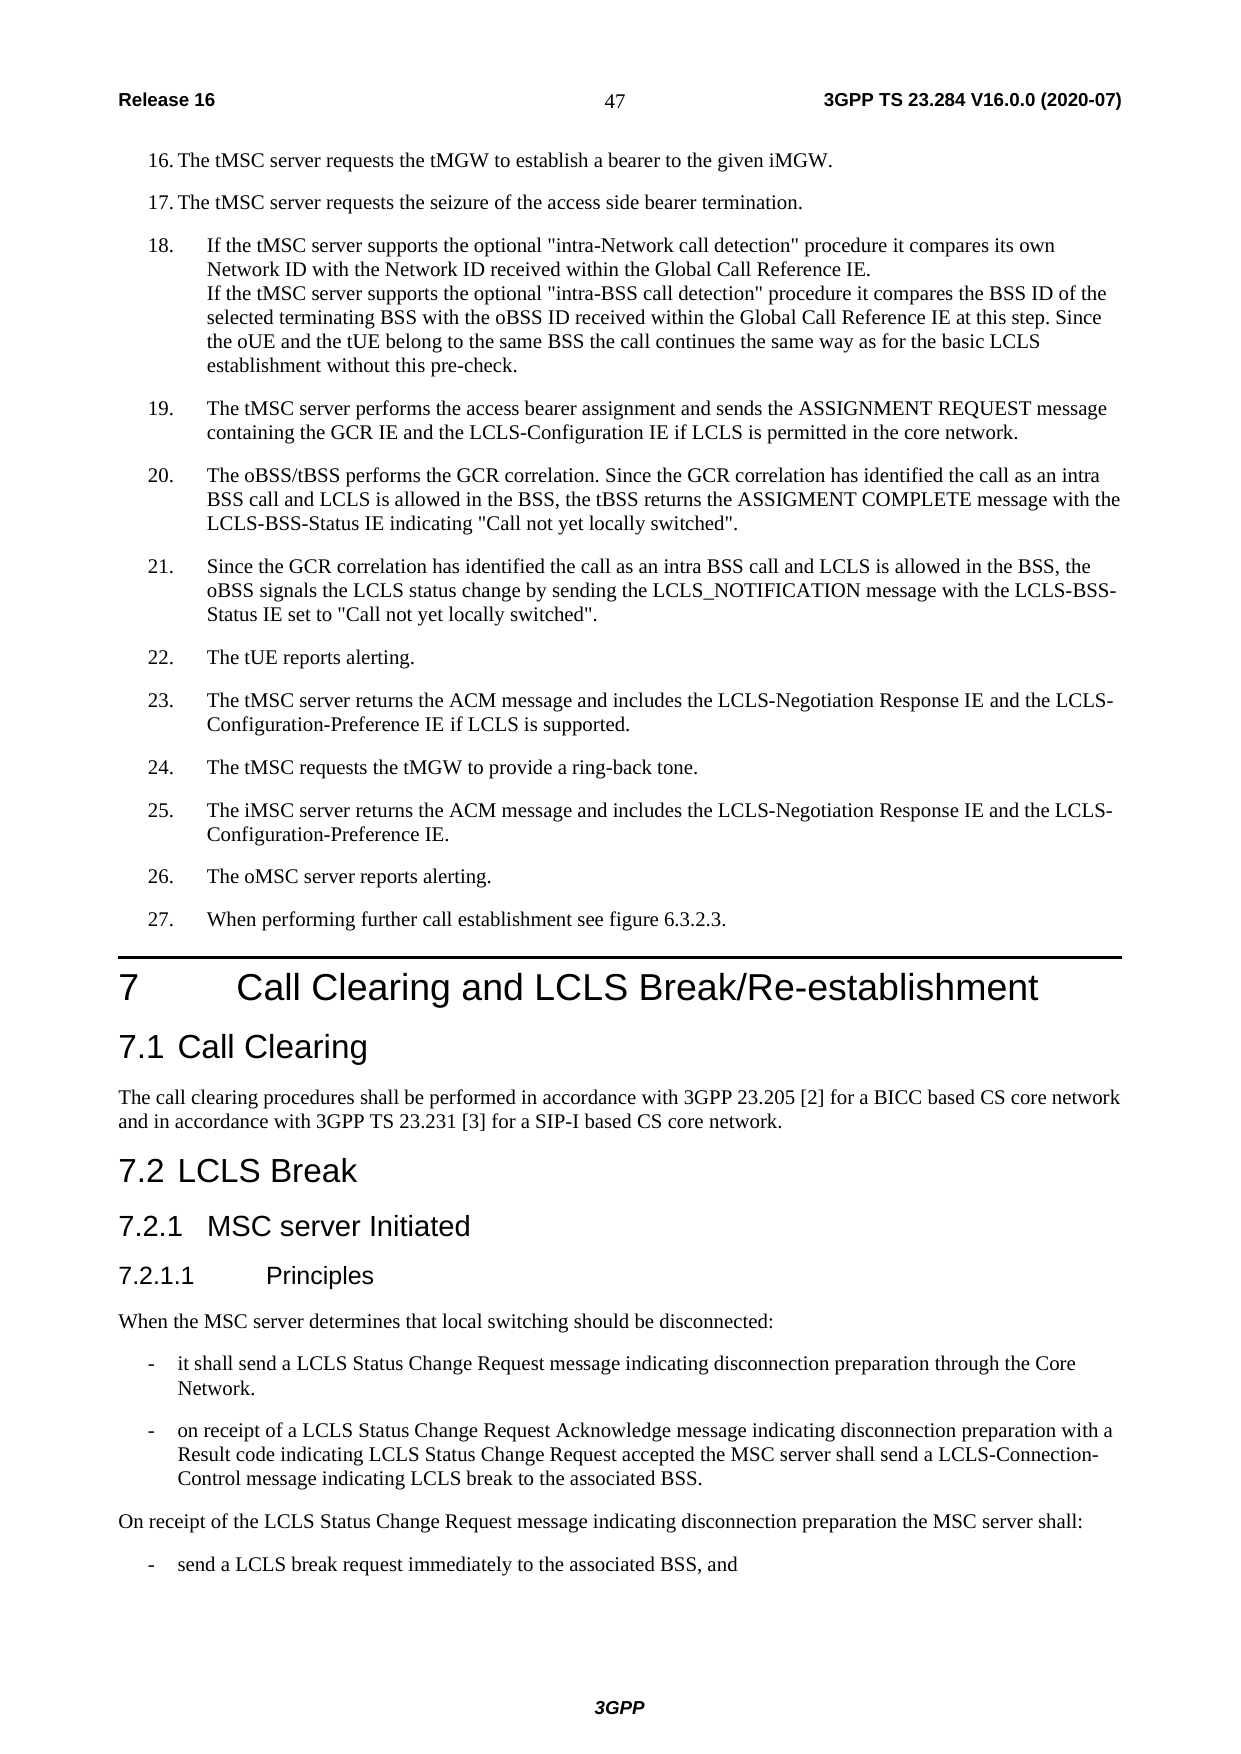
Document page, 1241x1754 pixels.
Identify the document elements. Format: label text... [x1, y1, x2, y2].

text On receipt of the LCLS Status Change Request message indicating disconnection preparation the MSC server shall: [118, 1509, 1122, 1533]
text 18. If the tMSC server supports the optional "intra-Network call detection" procedure it compares its own Network ID with the Network ID received within the Global Call Reference IE. If the tMSC server supports the optional "intra-BSS call detection" procedure it compares the BSS ID of the selected terminating BSS with the oBSS ID received within the Global Call Reference IE at this step. Since the oUE and the tUE belong to the same BSS the call continues the same way as for the basic LCLS establishment without this pre-check. [148, 233, 1122, 377]
text 23. The tMSC server returns the ACM message and includes the LCLS-Negotiation Response IE and the LCLS-Configuration-Preference IE if LCLS is supported. [148, 688, 1122, 736]
text 24. The tMSC requests the tMGW to provide a ring-back tone. [148, 755, 1122, 779]
text - send a LCLS break request immediately to the associated BSS, and [148, 1552, 1122, 1576]
subtitle 7 Call Clearing and LCLS Break/Re-establishment [118, 959, 1122, 1009]
text 21. Since the GCR correlation has identified the call as an intra BSS call and LCLS is allowed in the BSS, the oBSS signals the LCLS status change by sending the LCLS_NOTIFICATION message with the LCLS-BSS-Status IE set to "Call not yet locally switched". [148, 554, 1122, 626]
text 19. The tMSC server performs the access bearer assignment and sends the ASSIGNMENT REQUEST message containing the GCR IE and the LCLS-Configuration IE if LCLS is permitted in the core network. [148, 396, 1122, 444]
text 26. The oMSC server reports alerting. [148, 864, 1122, 888]
subtitle 7.2.1 MSC server Initiated [118, 1209, 1122, 1242]
text 16. The tMSC server requests the tMGW to establish a bearer to the given iMGW. [148, 147, 1122, 172]
text 17. The tMSC server requests the seizure of the access side bearer termination. [148, 190, 1122, 214]
text 25. The iMSC server returns the ACM message and includes the LCLS-Negotiation Response IE and the LCLS-Configuration-Preference IE. [148, 797, 1122, 846]
text When the MSC server determines that local switching should be disconnected: [118, 1308, 1122, 1333]
subtitle 7.2.1.1 Principles [118, 1261, 1122, 1290]
text The call clearing procedures shall be performed in accordance with 3GPP 23.205 [2] for a BICC based CS core network and in accordance with 3GPP TS 23.231 [3] for a SIP-I based CS core network. [118, 1085, 1122, 1133]
text 22. The tUE reports alerting. [148, 645, 1122, 669]
subtitle 7.1 Call Clearing [118, 1027, 1122, 1066]
text 27. When performing further call establishment see figure 6.3.2.3. [148, 907, 1122, 931]
text 20. The oBSS/tBSS performs the GCR correlation. Since the GCR correlation has identified the call as an intra BSS call and LCLS is allowed in the BSS, the tBSS returns the ASSIGMENT COMPLETE message with the LCLS-BSS-Status IE indicating "Call not yet locally switched". [148, 463, 1122, 535]
text - on receipt of a LCLS Status Change Request Acknowledge message indicating disconnection preparation with a Result code indicating LCLS Status Change Request accepted the MSC server shall send a LCLS-Connection-Control message indicating LCLS break to the associated BSS. [148, 1418, 1122, 1490]
text - it shall send a LCLS Status Change Request message indicating disconnection preparation through the Core Network. [148, 1351, 1122, 1399]
subtitle 7.2 LCLS Break [118, 1152, 1122, 1190]
